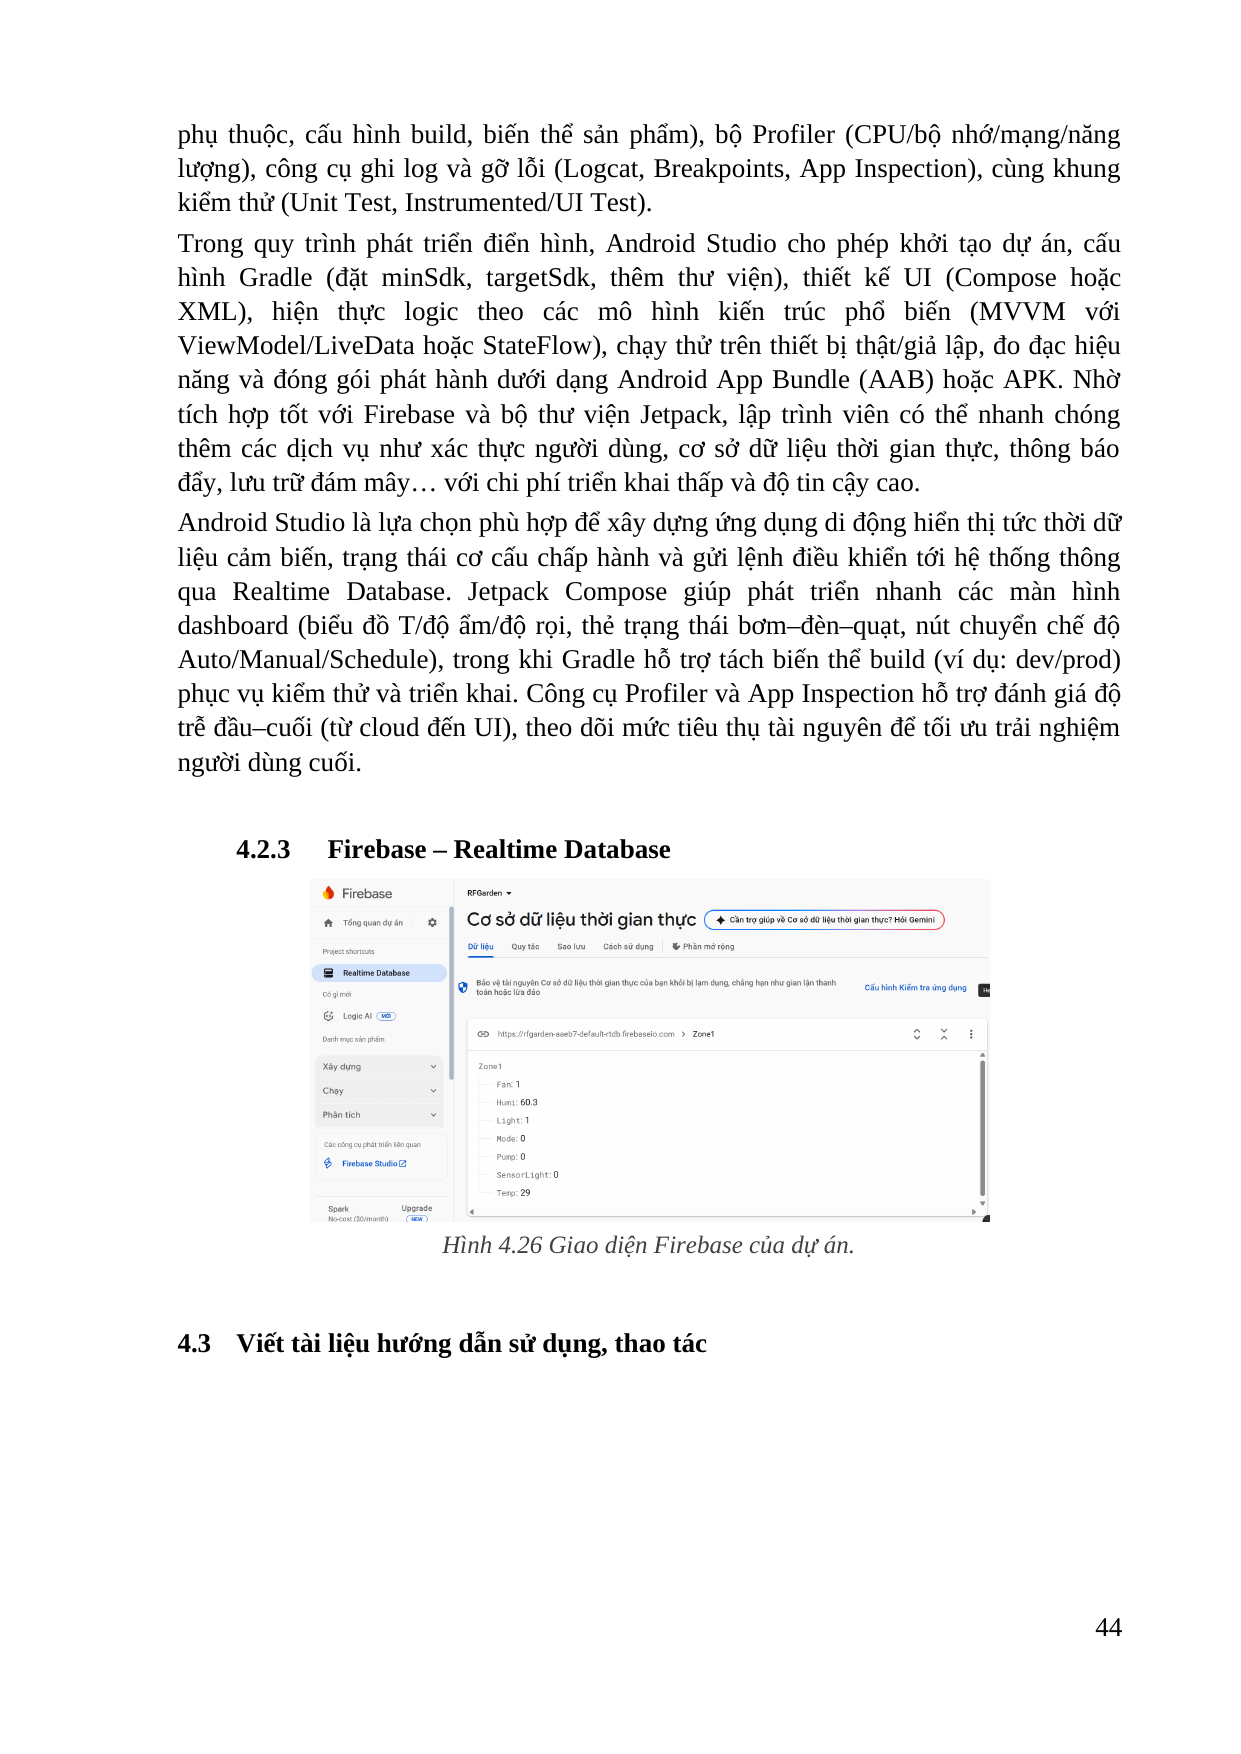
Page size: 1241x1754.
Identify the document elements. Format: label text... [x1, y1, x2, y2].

subtitle Viết tài liệu hướng dẫn sử dụng, thao tác [177, 1327, 1122, 1358]
text Trong quy trình phát triển điển hình, Android Studio cho phép khởi tạo dự án, cấu hình Gradle (đặt minSdk, targetSdk, thêm thư viện), thiết kế UI (Compose hoặc XML), hiện thực logic theo các mô hình kiến trúc phổ biến (MVVM với ViewModel/LiveData hoặc StateFlow), chạy thử trên thiết bị thật/giả lập, đo đạc hiệu năng và đóng gói phát hành dưới dạng Android App Bundle (AAB) hoặc APK. Nhờ tích hợp tốt với Firebase và bộ thư viện Jetpack, lập trình viên có thể nhanh chóng thêm các dịch vụ như xác thực người dùng, cơ sở dữ liệu thời gian thực, thông báo đẩy, lưu trữ đám mây… với chi phí triển khai thấp và độ tin cậy cao. [177, 227, 1122, 497]
text Android Studio là lựa chọn phù hợp để xây dựng ứng dụng di động hiển thị tức thời dữ liệu cảm biến, trạng thái cơ cấu chấp hành và gửi lệnh điều khiển tới hệ thống thông qua Realtime Database. Jetpack Compose giúp phát triển nhanh các màn hình dashboard (biểu đồ T/độ ẩm/độ rọi, thẻ trạng thái bơm–đèn–quạt, nút chuyển chế độ Auto/Manual/Schedule), trong khi Gradle hỗ trợ tách biến thể build (ví dụ: dev/prod) phục vụ kiểm thử và triển khai. Công cụ Profiler và App Inspection hỗ trợ đánh giá độ trễ đầu–cuối (từ cloud đến UI), theo dõi mức tiêu thụ tài nguyên để tối ưu trải nghiệm người dùng cuối. [177, 506, 1122, 777]
picture [309, 879, 990, 1222]
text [177, 118, 1122, 218]
subtitle Firebase – Realtime Database [236, 833, 1122, 864]
text Hình 4.26 Giao diện Firebase của dự án. [177, 1231, 1122, 1259]
